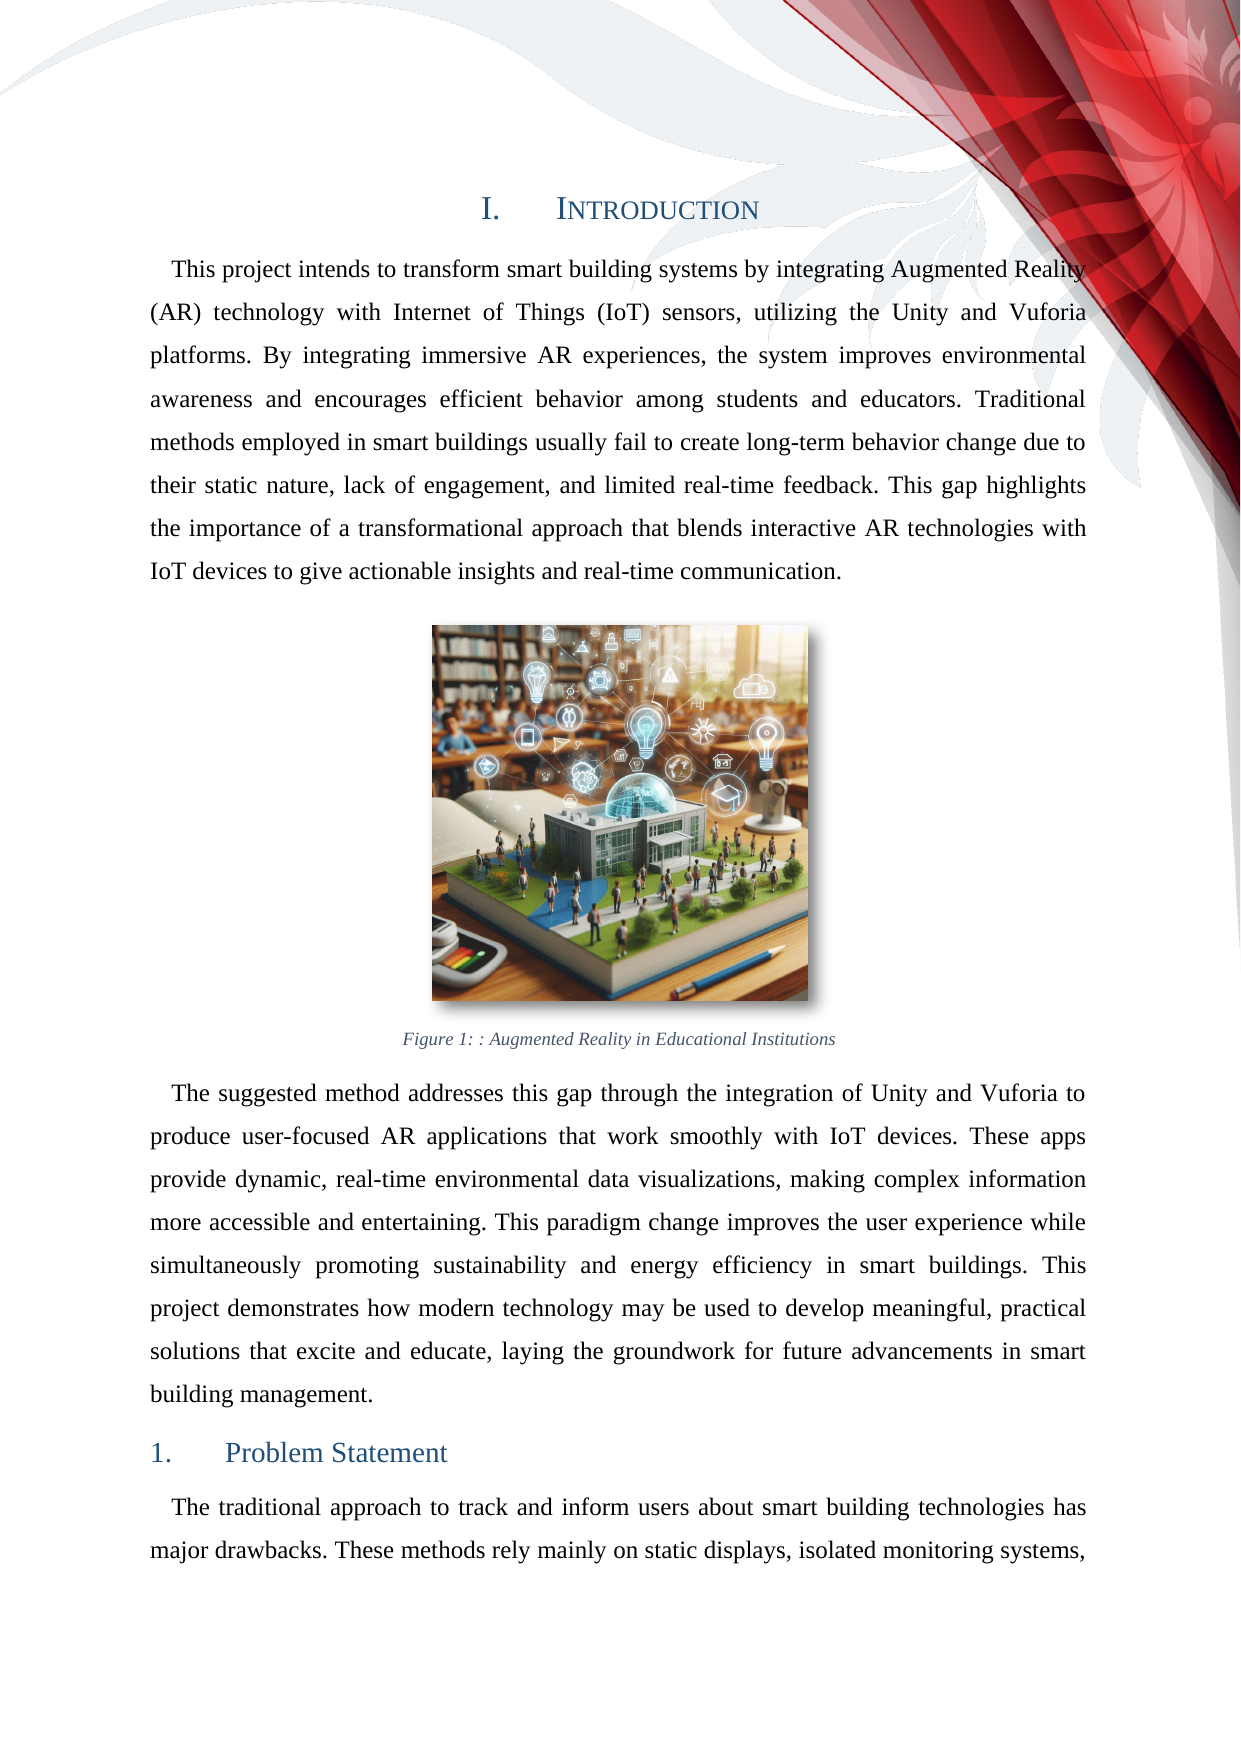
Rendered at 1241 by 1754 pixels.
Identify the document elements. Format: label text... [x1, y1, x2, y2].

picture [0, 0, 1241, 1001]
subtitle Problem Statement [150, 1435, 1090, 1469]
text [150, 1492, 1087, 1564]
text This project intends to transform smart building systems by integrating Augmented Reality (AR) technology with Internet of Things (IoT) sensors, utilizing the Unity and Vuforia platforms. By integrating immersive AR experiences, the system improves environmental awareness and encourages efficient behavior among students and educators. Traditional methods employed in smart buildings usually fail to create long-term behavior change due to their static nature, lack of engagement, and limited real-time feedback. This gap highlights the importance of a transformational approach that blends interactive AR technologies with IoT devices to give actionable insights and real-time communication. [150, 254, 1087, 585]
text The suggested method addresses this gap through the integration of Unity and Vuforia to produce user-focused AR applications that work smoothly with IoT devices. These apps provide dynamic, real-time environmental data visualizations, making complex information more accessible and entertaining. This paradigm change improves the user experience while simultaneously promoting sustainability and energy efficiency in smart buildings. This project demonstrates how modern technology may be used to develop meaningful, practical solutions that excite and educate, laying the groundwork for future advancements in smart building management. [150, 1078, 1087, 1408]
subtitle Introduction [150, 188, 1090, 227]
